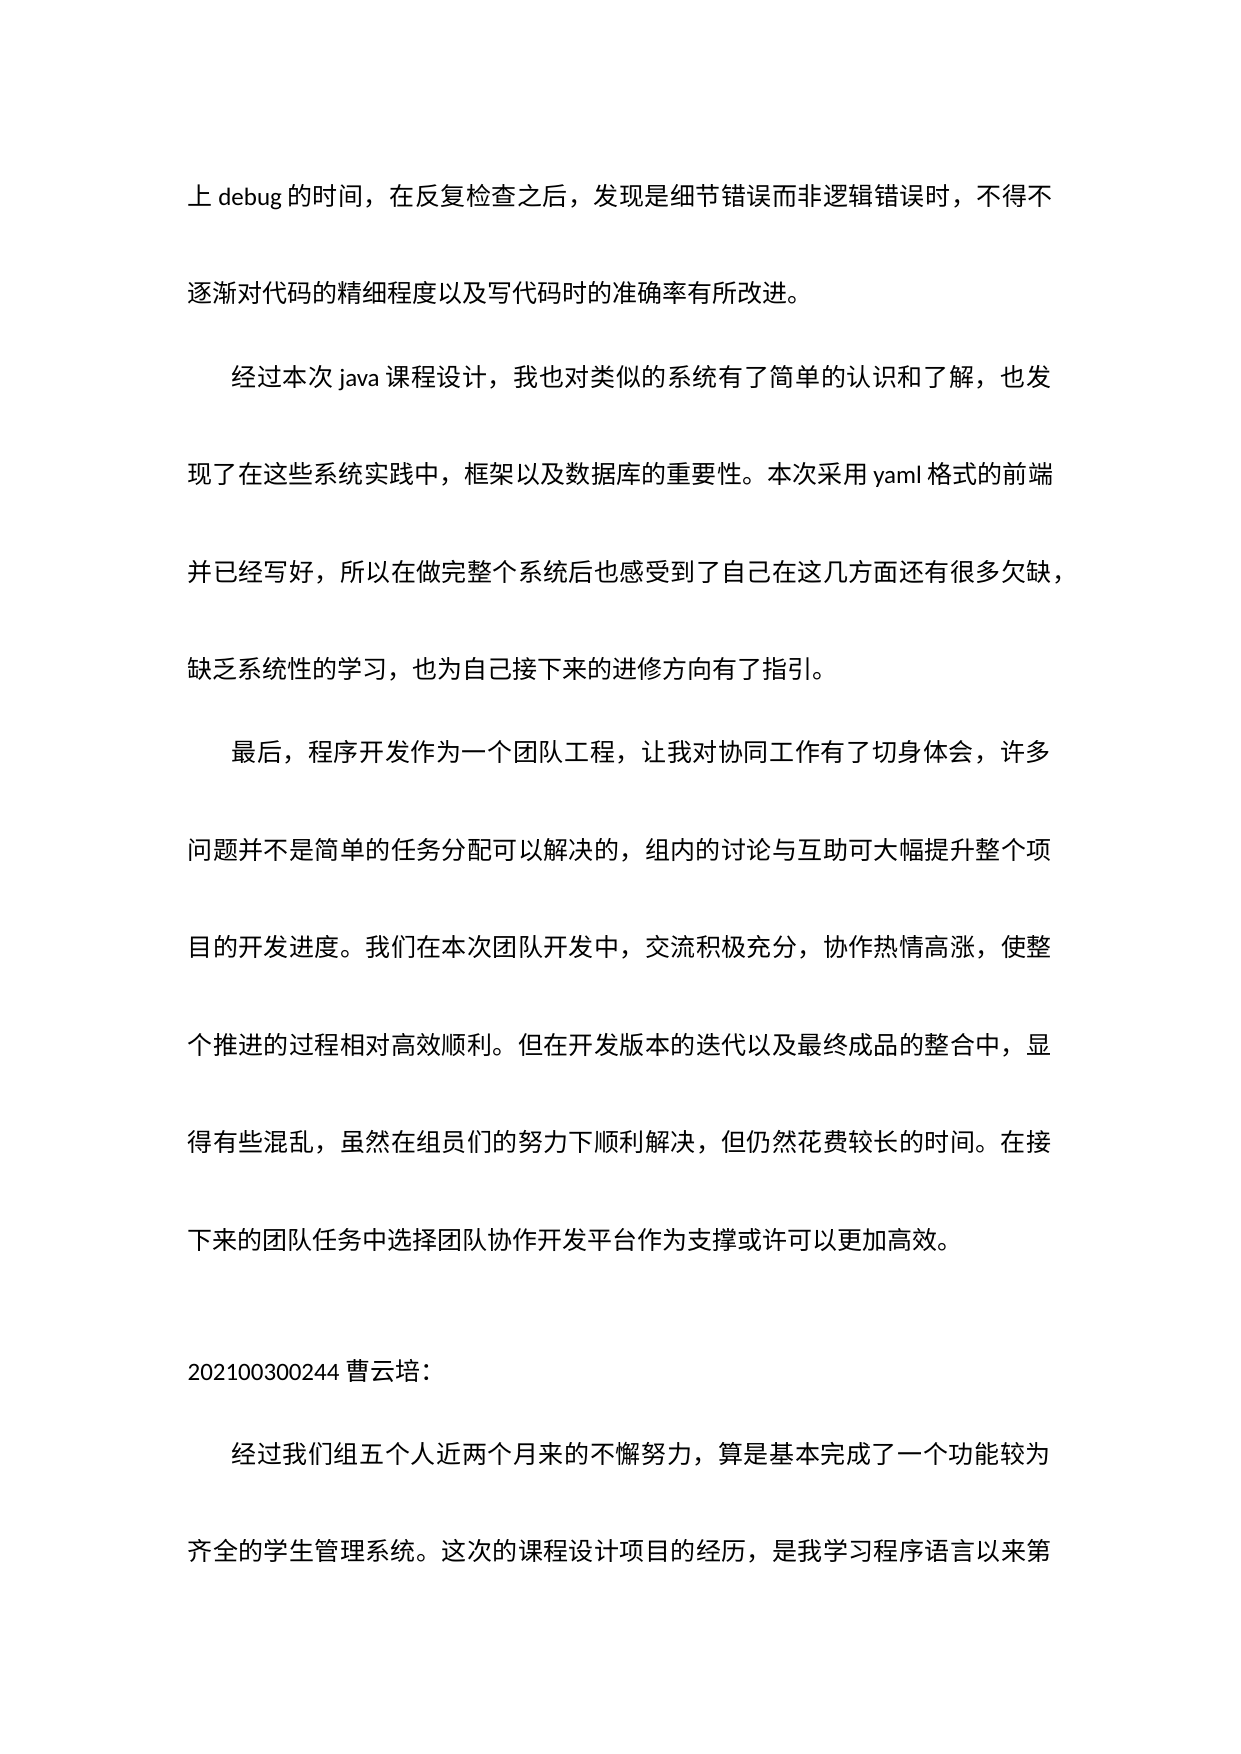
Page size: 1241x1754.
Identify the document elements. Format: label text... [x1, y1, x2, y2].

text 经过本次java课程设计，我也对类似的系统有了简单的认识和了解，也发现了在这些系统实践中，框架以及数据库的重要性。本次采用yaml格式的前端并已经写好，所以在做完整个系统后也感受到了自己在这几方面还有很多欠缺，缺乏系统性的学习，也为自己接下来的进修方向有了指引。 [187, 343, 1053, 700]
text 202100300244 曹云培： [187, 1337, 1053, 1402]
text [187, 1420, 1053, 1582]
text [187, 162, 1053, 324]
text 最后，程序开发作为一个团队工程，让我对协同工作有了切身体会，许多问题并不是简单的任务分配可以解决的，组内的讨论与互助可大幅提升整个项目的开发进度。我们在本次团队开发中，交流积极充分，协作热情高涨，使整个推进的过程相对高效顺利。但在开发版本的迭代以及最终成品的整合中，显得有些混乱，虽然在组员们的努力下顺利解决，但仍然花费较长的时间。在接下来的团队任务中选择团队协作开发平台作为支撑或许可以更加高效。 [187, 718, 1053, 1271]
